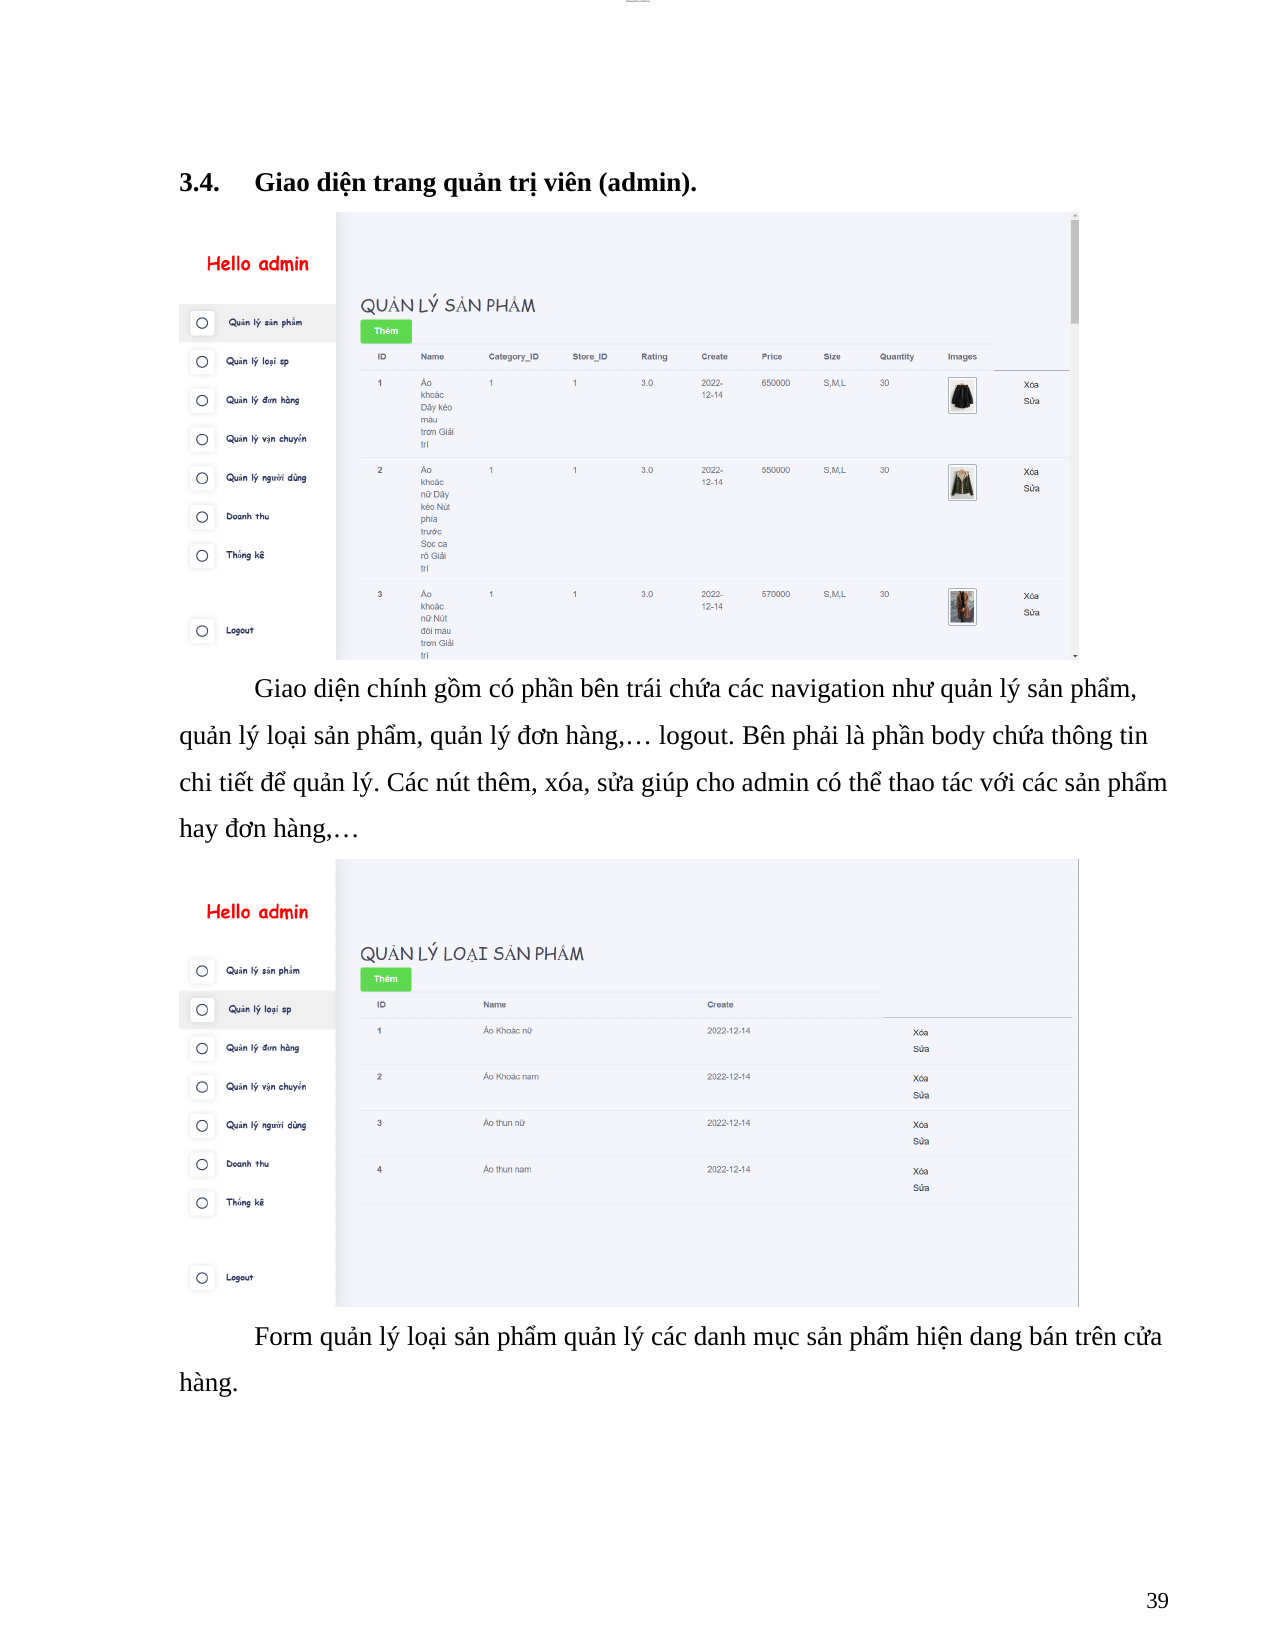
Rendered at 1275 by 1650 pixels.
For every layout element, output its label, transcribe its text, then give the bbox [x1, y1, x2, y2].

text Form quản lý loại sản phẩm quản lý các danh mục sản phẩm hiện dang bán trên cửa hàng. [179, 1319, 1169, 1397]
picture [179, 212, 1079, 660]
text Giao diện chính gồm có phần bên trái chứa các navigation như quản lý sản phẩm, quản lý loại sản phẩm, quản lý đơn hàng,… logout. Bên phải là phần body chứa thông tin chi tiết để quản lý. Các nút thêm, xóa, sửa giúp cho admin có thể thao tác với các sản phẩm hay đơn hàng,… [179, 672, 1169, 844]
list Giao diện trang quản trị viên (admin). [179, 166, 1169, 197]
picture [179, 859, 1079, 1307]
